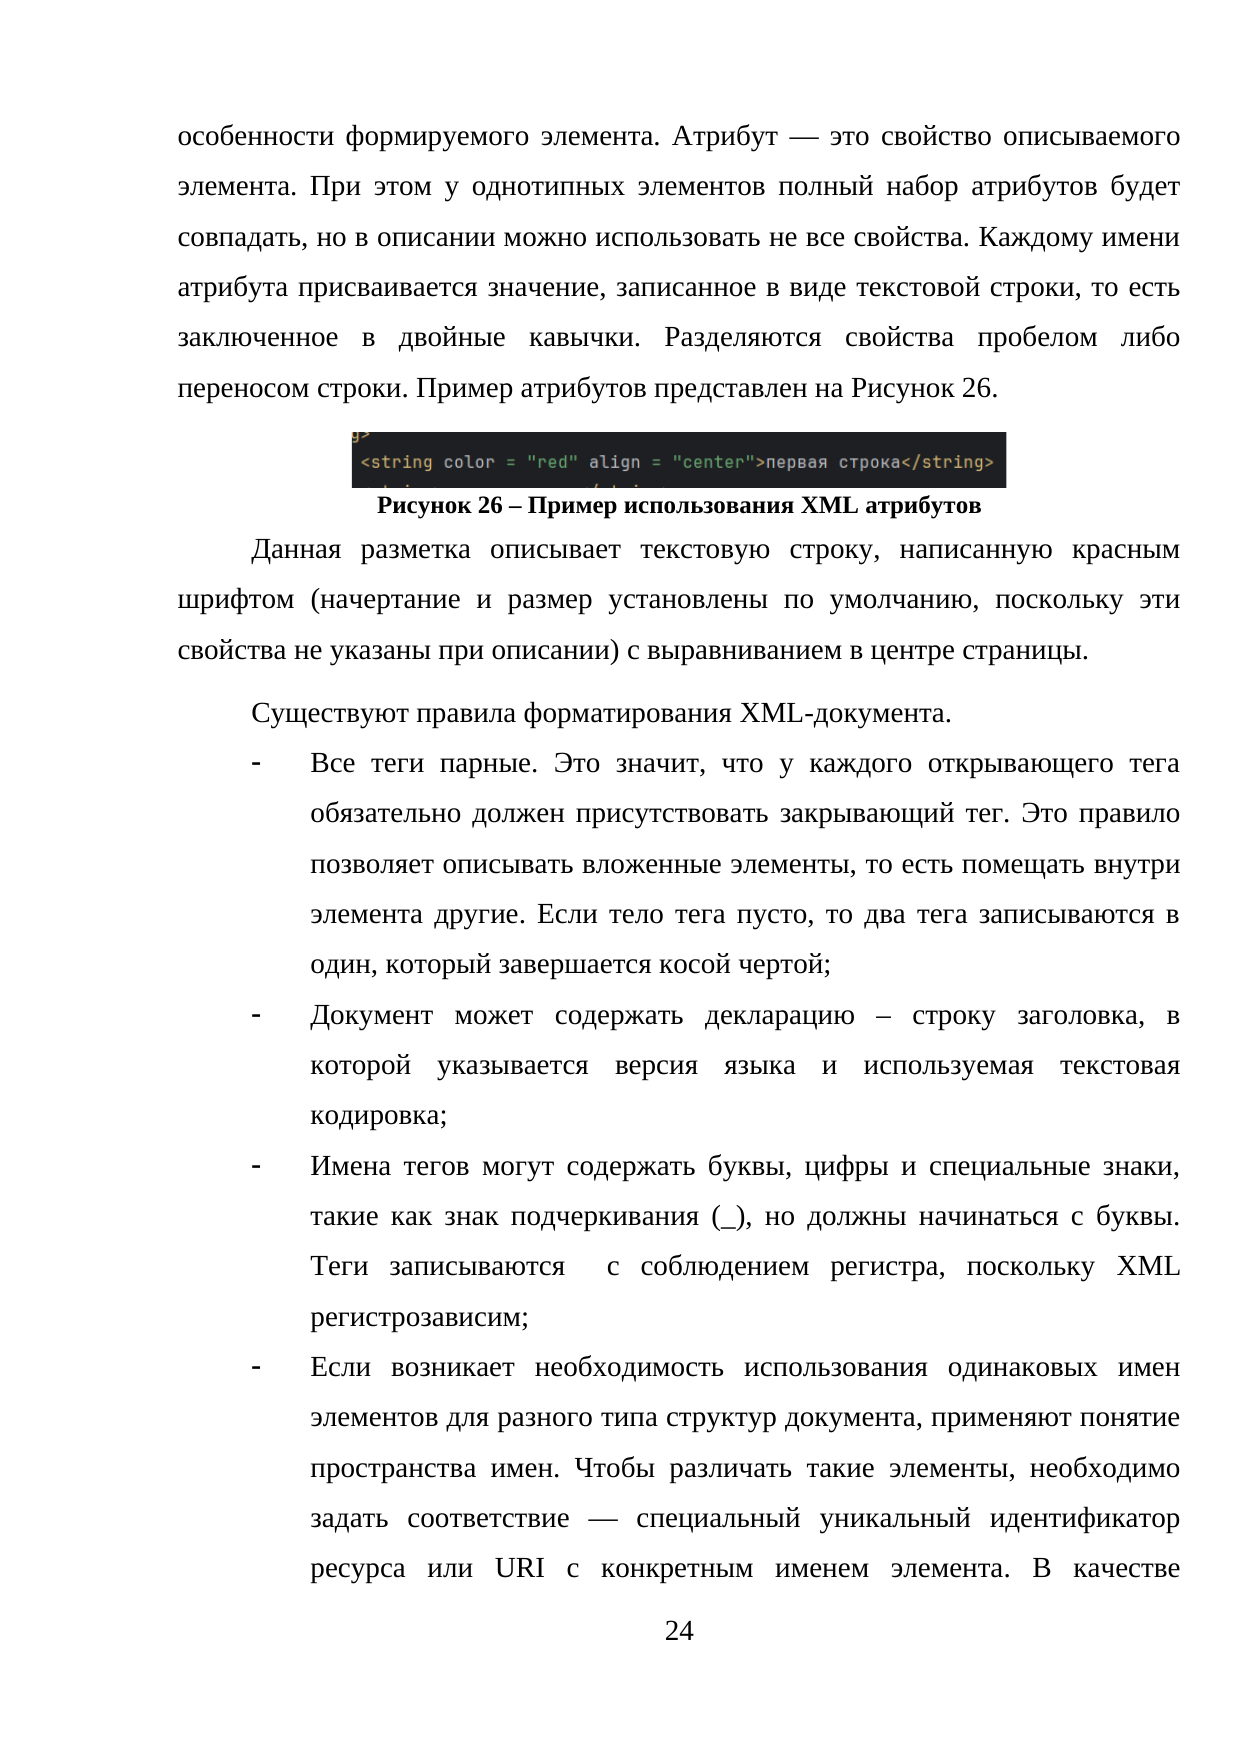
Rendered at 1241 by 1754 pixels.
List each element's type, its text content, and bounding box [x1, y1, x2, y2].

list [251, 1349, 1181, 1584]
text Рисунок 26 – Пример использования XML атрибутов [177, 490, 1181, 519]
text Существуют правила форматирования XML-документа. [177, 695, 1181, 728]
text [177, 118, 1181, 403]
text Данная разметка описывает текстовую строку, написанную красным шрифтом (начертание и размер установлены по умолчанию, поскольку эти свойства не указаны при описании) с выравниванием в центре страницы. [177, 531, 1181, 666]
picture [351, 432, 1007, 488]
list Документ может содержать декларацию – строку заголовка, в которой указывается версия языка и используемая текстовая кодировка; [251, 997, 1181, 1131]
list Имена тегов могут содержать буквы, цифры и специальные знаки, такие как знак подчеркивания (_), но должны начинаться с буквы. Теги записываются с соблюдением регистра, поскольку XML регистрозависим; [251, 1148, 1181, 1332]
list Все теги парные. Это значит, что у каждого открывающего тега обязательно должен присутствовать закрывающий тег. Это правило позволяет описывать вложенные элементы, то есть помещать внутри элемента другие. Если тело тега пусто, то два тега записываются в один, который завершается косой чертой; [251, 745, 1181, 980]
